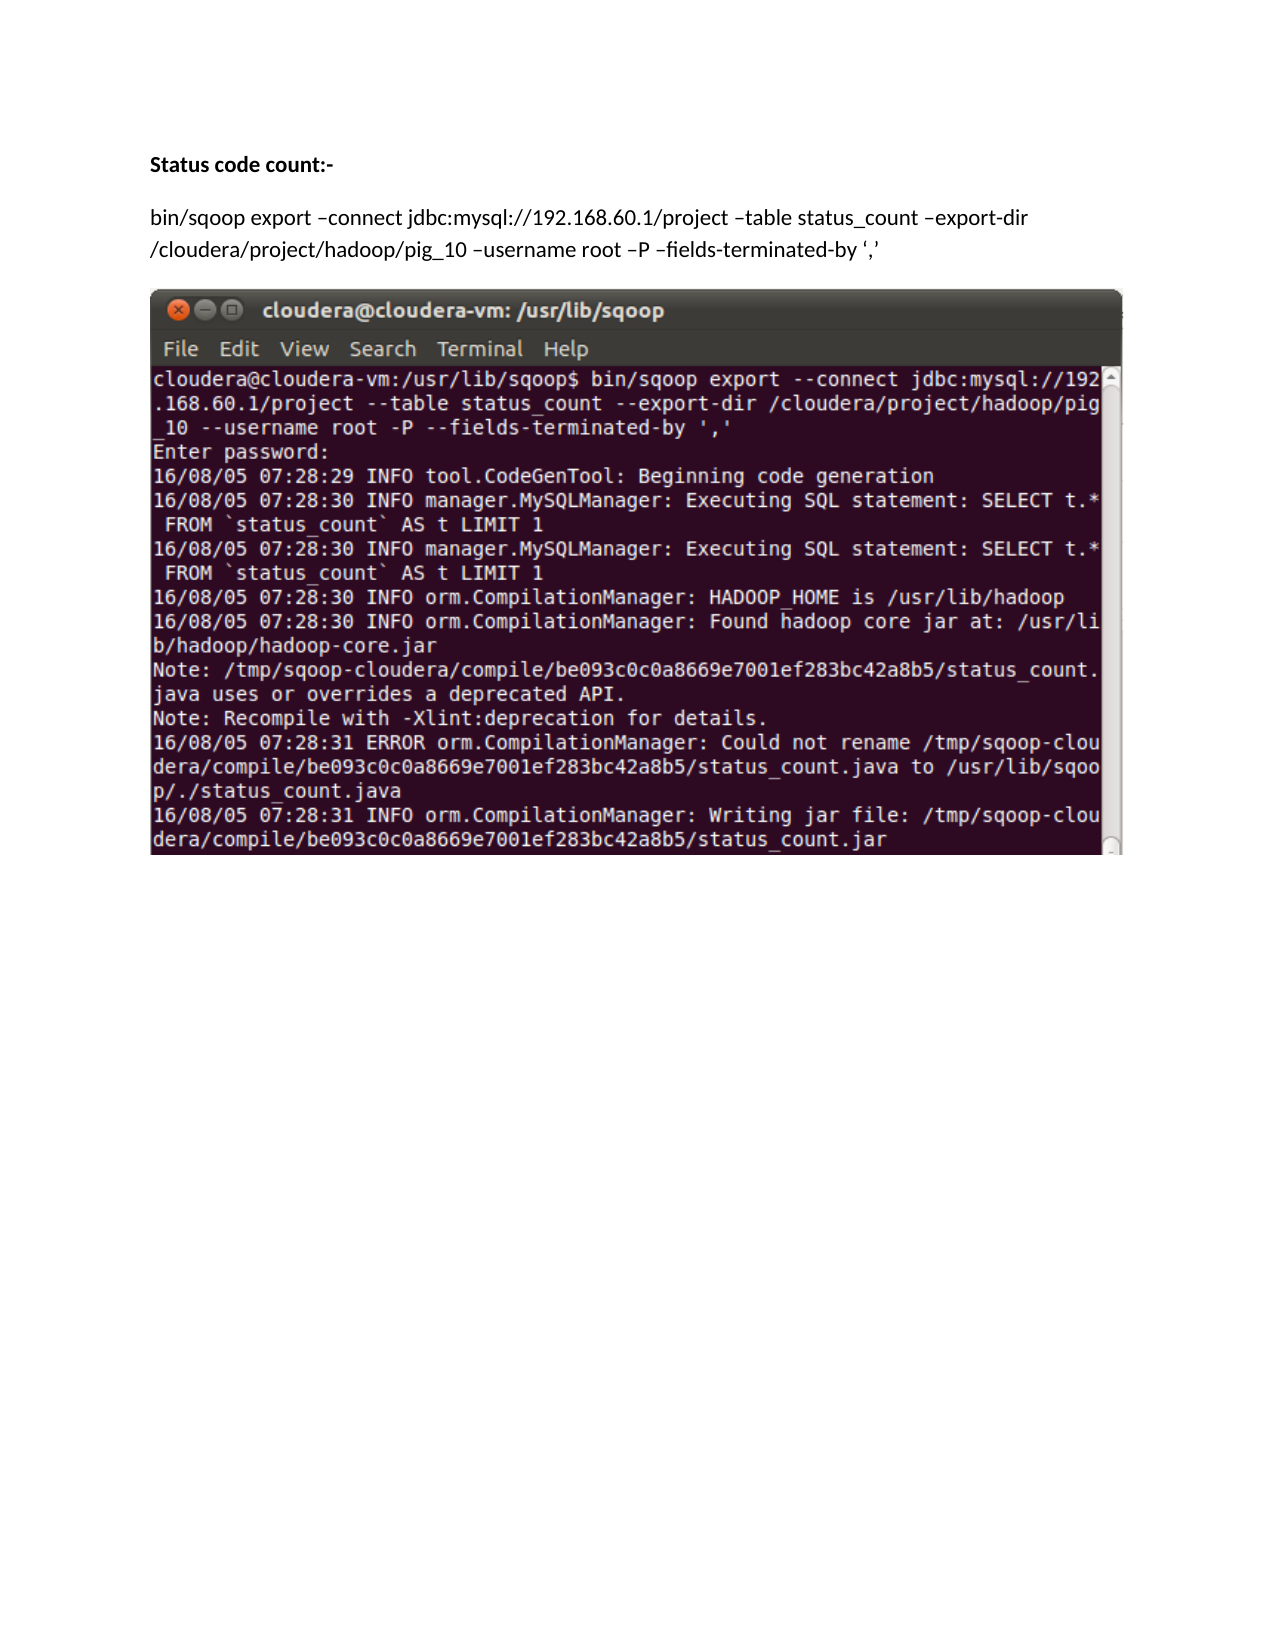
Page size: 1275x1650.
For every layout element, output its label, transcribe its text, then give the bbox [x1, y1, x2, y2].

text Status code count:- [150, 150, 1125, 178]
text bin/sqoop export –connect jdbc:mysql://192.168.60.1/project –table status_count –export-dir /cloudera/project/hadoop/pig_10 –username root –P –fields-terminated-by ‘,’ [150, 203, 1125, 263]
picture [150, 288, 1124, 855]
